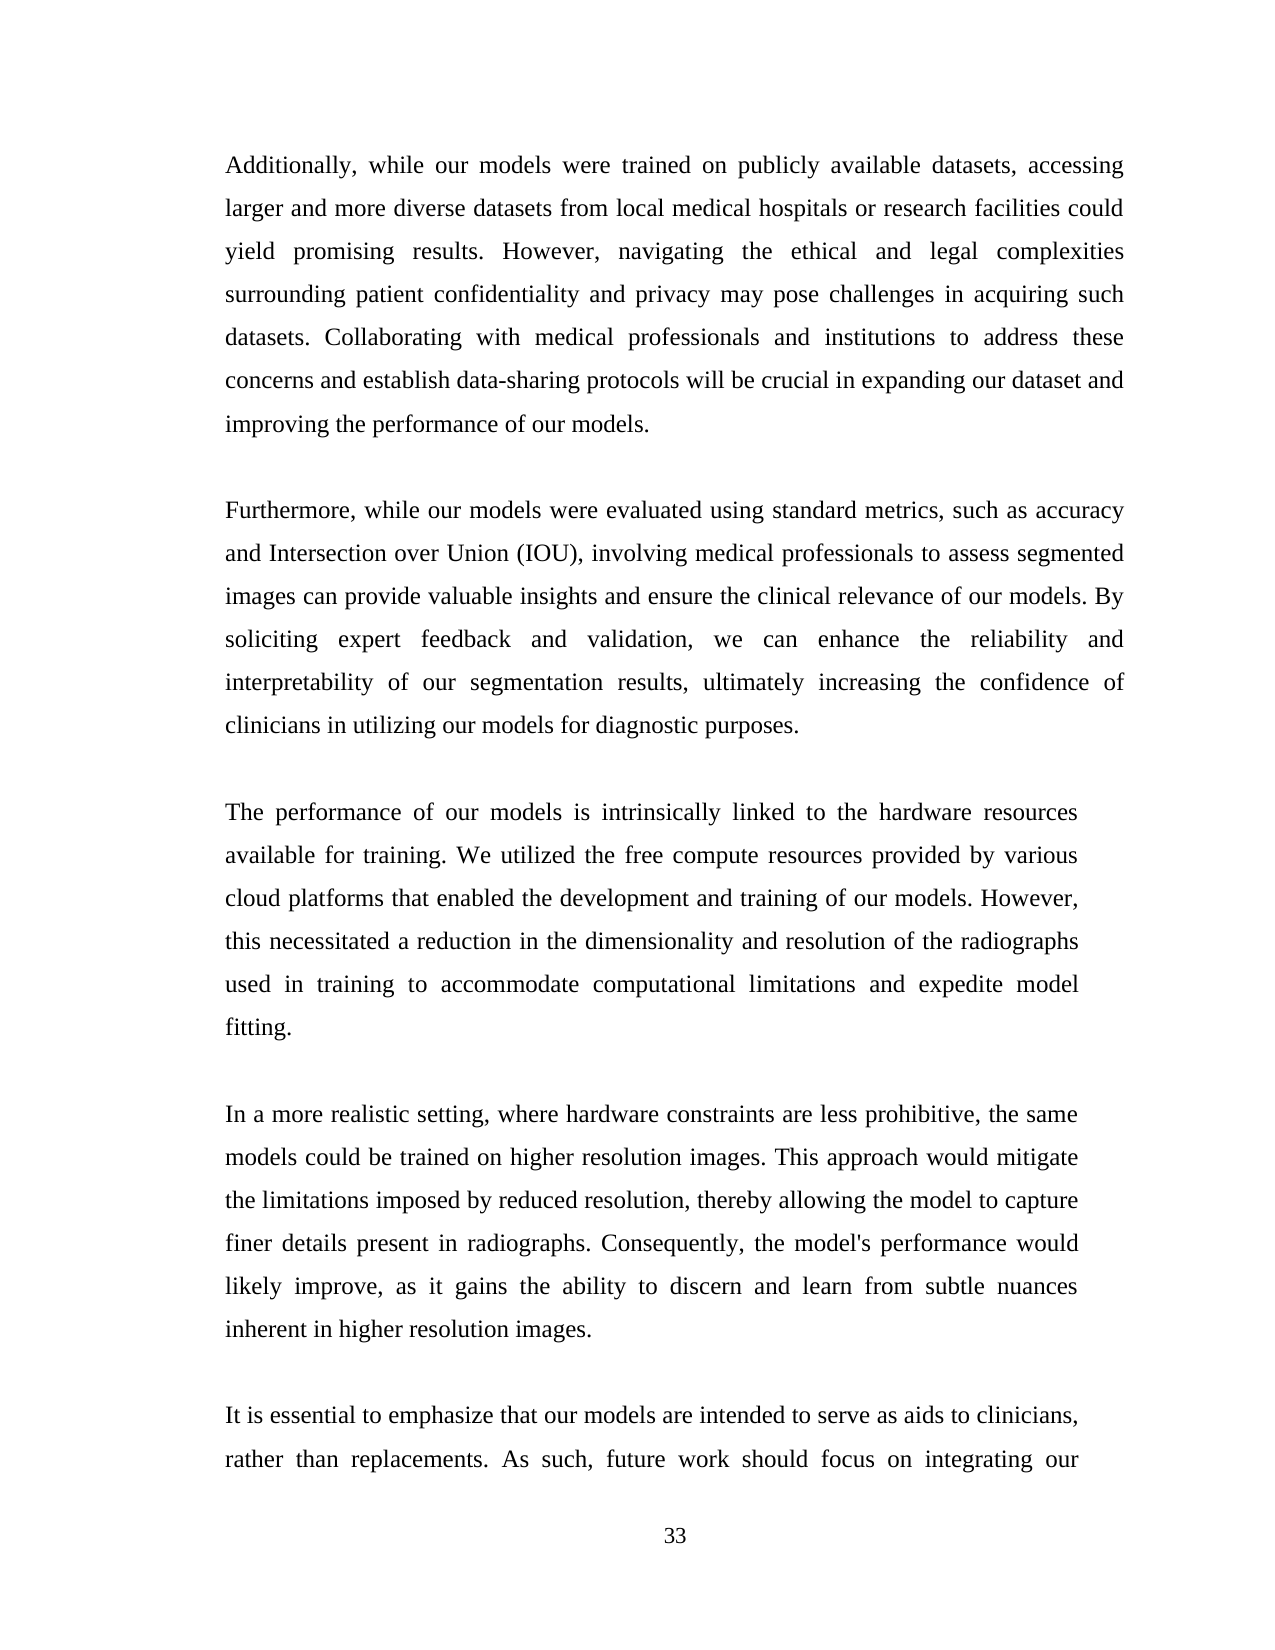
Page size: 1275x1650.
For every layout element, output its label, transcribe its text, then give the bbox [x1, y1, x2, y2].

text Additionally, while our models were trained on publicly available datasets, accessing larger and more diverse datasets from local medical hospitals or research facilities could yield promising results. However, navigating the ethical and legal complexities surrounding patient confidentiality and privacy may pose challenges in acquiring such datasets. Collaborating with medical professionals and institutions to address these concerns and establish data-sharing protocols will be crucial in expanding our dataset and improving the performance of our models. [225, 150, 1125, 437]
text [225, 1401, 1079, 1472]
text Furthermore, while our models were evaluated using standard metrics, such as accuracy and Intersection over Union (IOU), involving medical professionals to assess segmented images can provide valuable insights and ensure the clinical relevance of our models. By soliciting expert feedback and validation, we can enhance the reliability and interpretability of our segmentation results, ultimately increasing the confidence of clinicians in utilizing our models for diagnostic purposes. [225, 495, 1125, 739]
text In a more realistic setting, where hardware constraints are less prohibitive, the same models could be trained on higher resolution images. This approach would mitigate the limitations imposed by reduced resolution, thereby allowing the model to capture finer details present in radiographs. Consequently, the model's performance would likely improve, as it gains the ability to discern and learn from subtle nuances inherent in higher resolution images. [225, 1099, 1079, 1343]
text The performance of our models is intrinsically linked to the hardware resources available for training. We utilized the free compute resources provided by various cloud platforms that enabled the development and training of our models. However, this necessitated a reduction in the dimensionality and resolution of the radiographs used in training to accommodate computational limitations and expedite model fitting. [225, 797, 1079, 1041]
